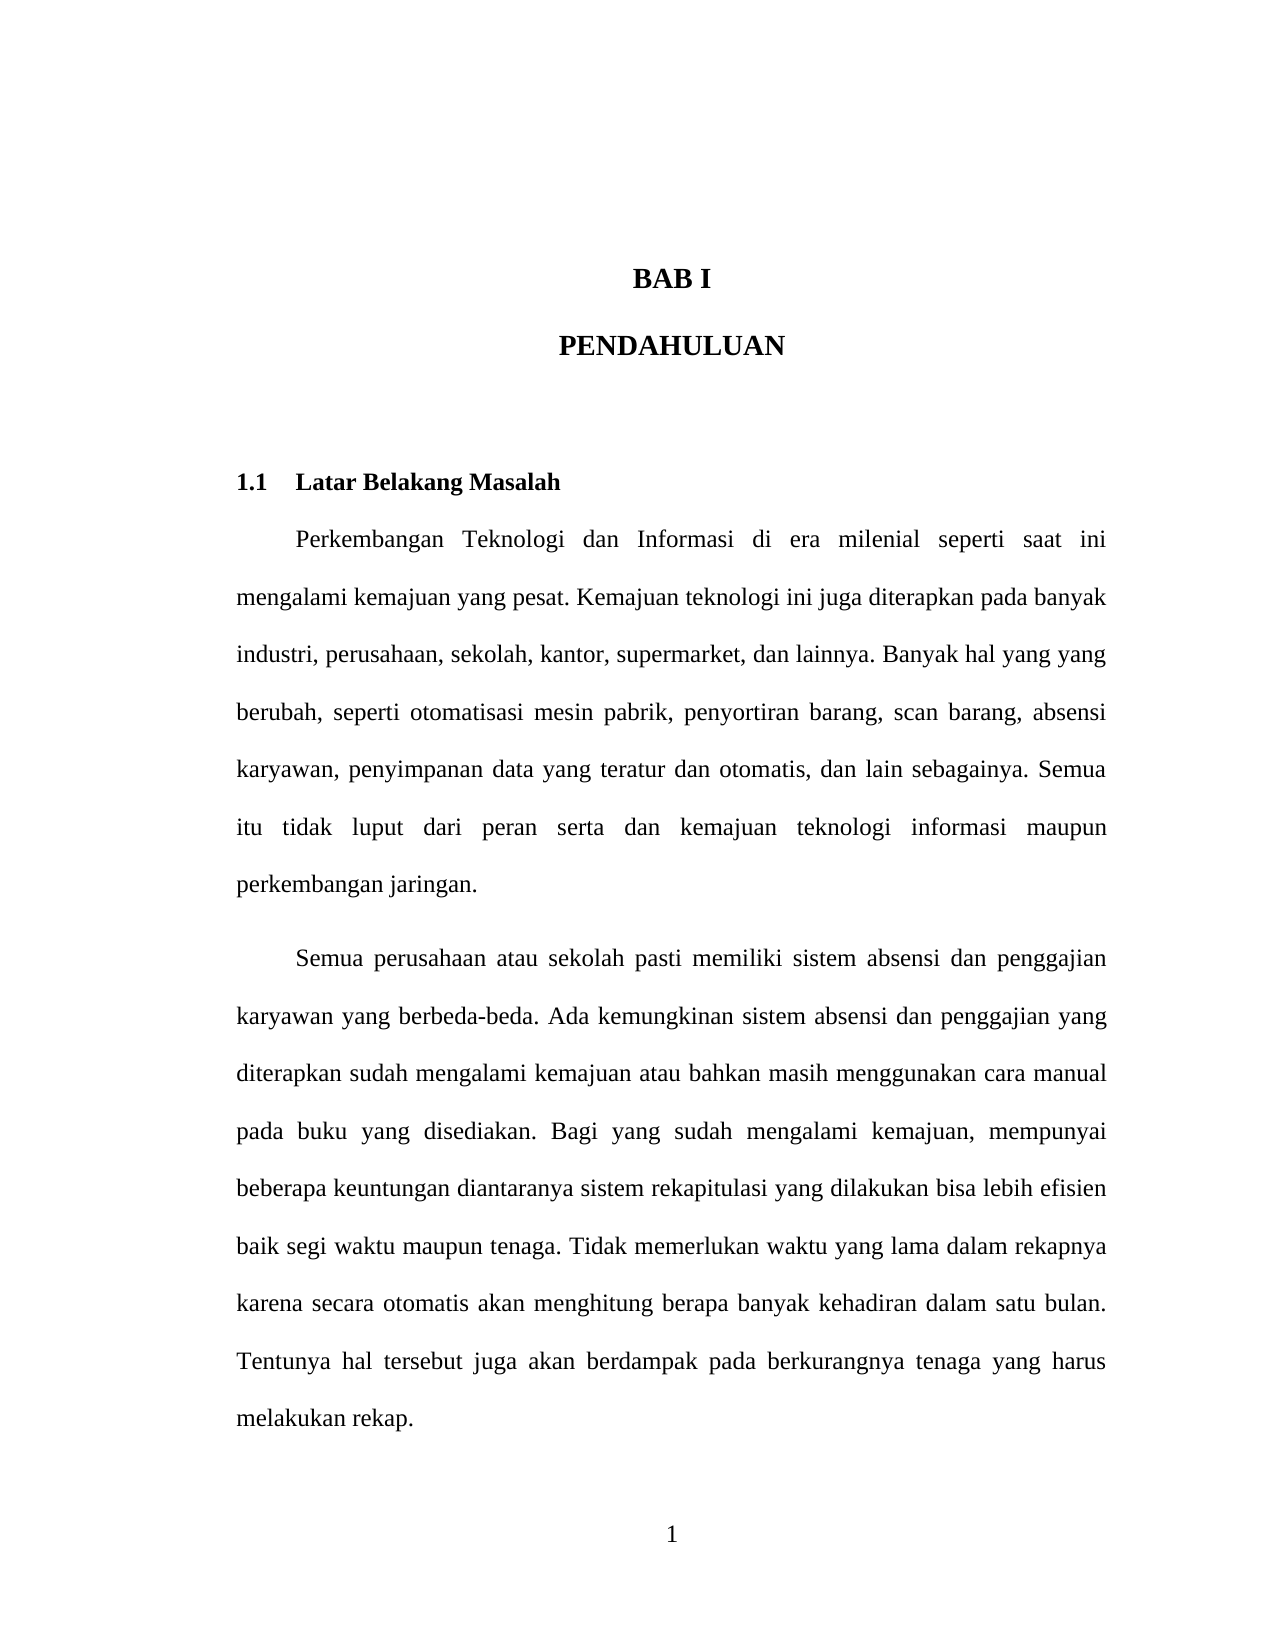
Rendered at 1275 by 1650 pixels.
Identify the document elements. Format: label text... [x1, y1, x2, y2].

subtitle Latar Belakang Masalah [236, 467, 1107, 495]
subtitle BAB I PENDAHULUAN [236, 261, 1107, 362]
text Perkembangan Teknologi dan Informasi di era milenial seperti saat ini mengalami kemajuan yang pesat. Kemajuan teknologi ini juga diterapkan pada banyak industri, perusahaan, sekolah, kantor, supermarket, dan lainnya. Banyak hal yang yang berubah, seperti otomatisasi mesin pabrik, penyortiran barang, scan barang, absensi karyawan, penyimpanan data yang teratur dan otomatis, dan lain sebagainya. Semua itu tidak luput dari peran serta dan kemajuan teknologi informasi maupun perkembangan jaringan. [236, 524, 1107, 898]
text Semua perusahaan atau sekolah pasti memiliki sistem absensi dan penggajian karyawan yang berbeda-beda. Ada kemungkinan sistem absensi dan penggajian yang diterapkan sudah mengalami kemajuan atau bahkan masih menggunakan cara manual pada buku yang disediakan. Bagi yang sudah mengalami kemajuan, mempunyai beberapa keuntungan diantaranya sistem rekapitulasi yang dilakukan bisa lebih efisien baik segi waktu maupun tenaga. Tidak memerlukan waktu yang lama dalam rekapnya karena secara otomatis akan menghitung berapa banyak kehadiran dalam satu bulan. Tentunya hal tersebut juga akan berdampak pada berkurangnya tenaga yang harus melakukan rekap. [236, 943, 1107, 1432]
